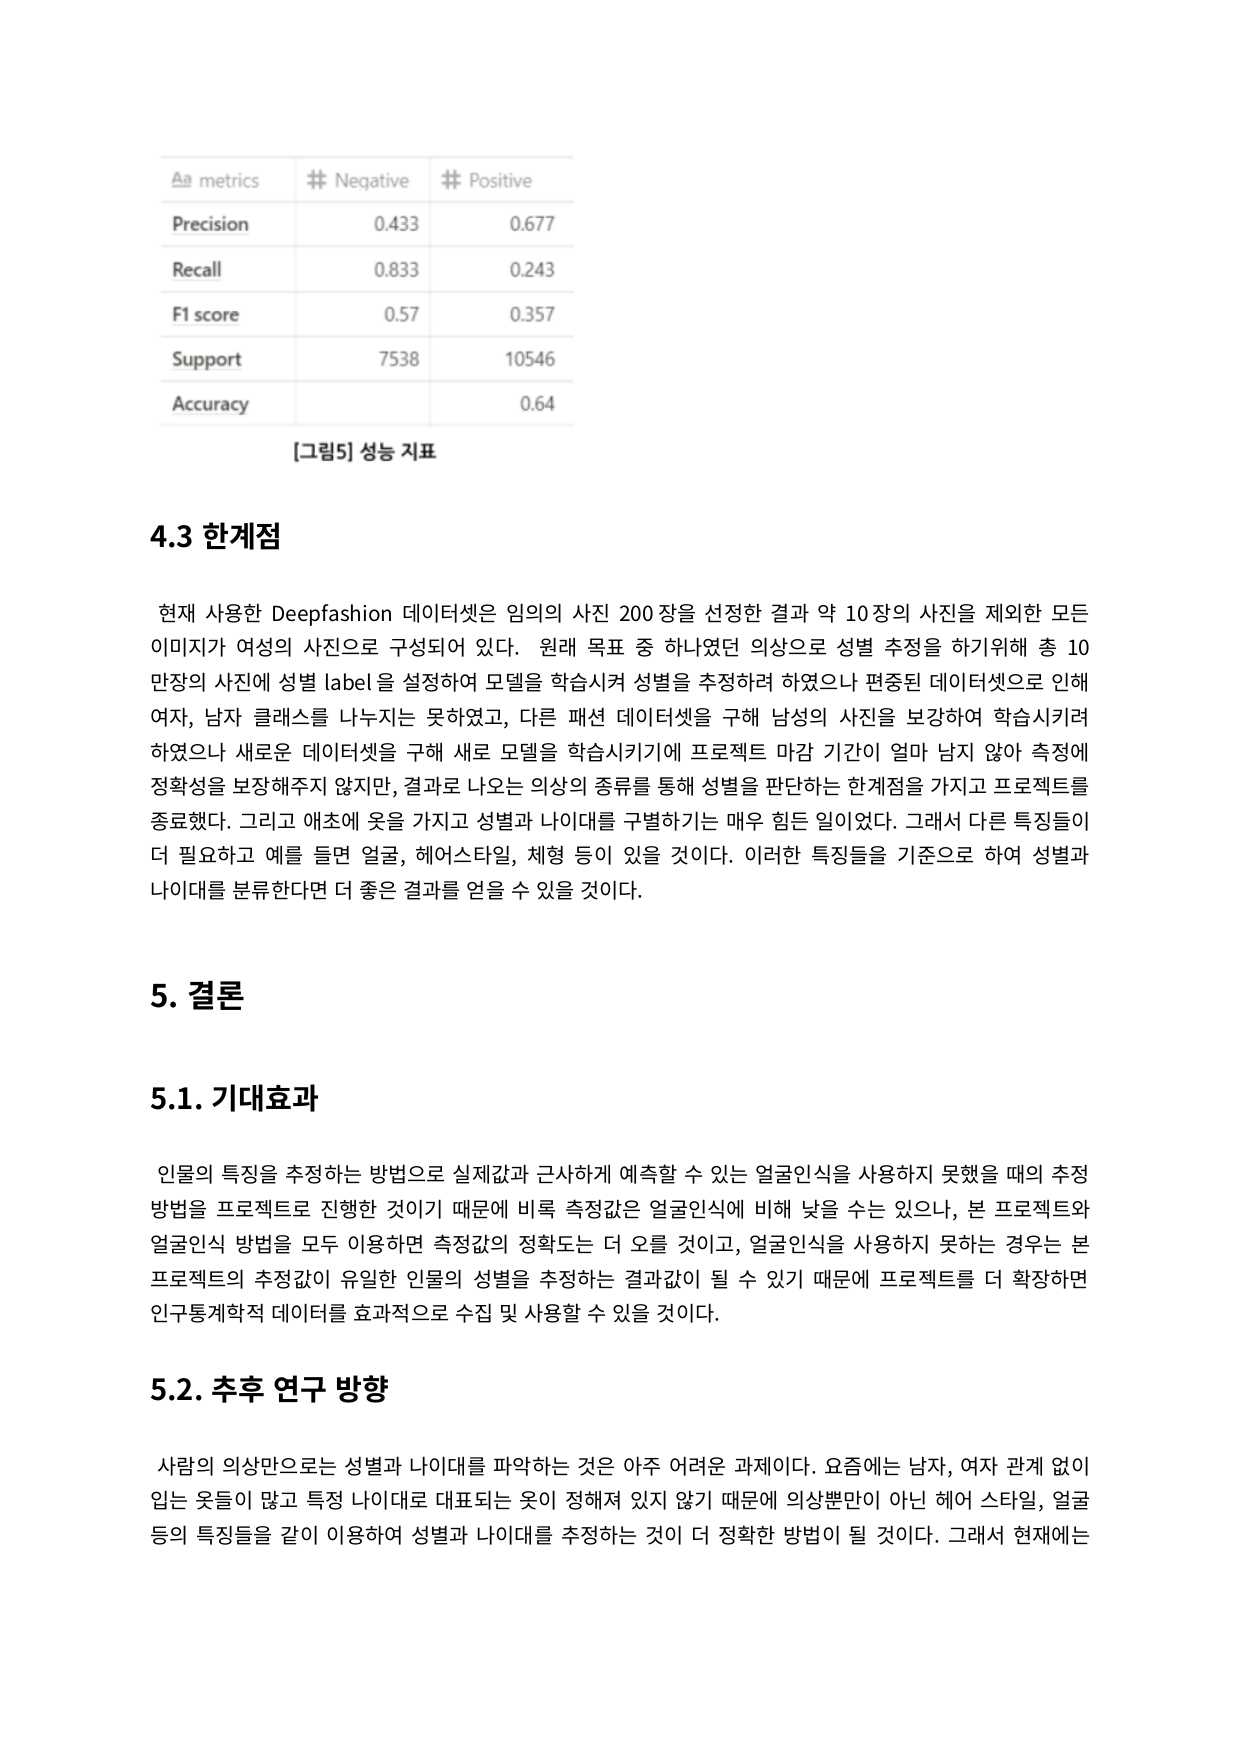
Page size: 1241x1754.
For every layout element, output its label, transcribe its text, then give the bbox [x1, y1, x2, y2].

text 4.3 한계점 [150, 514, 1090, 556]
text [150, 1450, 1090, 1550]
text 5.1. 기대효과 [150, 1076, 1090, 1118]
text 인물의 특징을 추정하는 방법으로 실제값과 근사하게 예측할 수 있는 얼굴인식을 사용하지 못했을 때의 추정 방법을 프로젝트로 진행한 것이기 때문에 비록 측정값은 얼굴인식에 비해 낮을 수는 있으나, 본 프로젝트와 얼굴인식 방법을 모두 이용하면 측정값의 정확도는 더 오를 것이고, 얼굴인식을 사용하지 못하는 경우는 본 프로젝트의 추정값이 유일한 인물의 성별을 추정하는 결과값이 될 수 있기 때문에 프로젝트를 더 확장하면 인구통계학적 데이터를 효과적으로 수집 및 사용할 수 있을 것이다. [150, 1159, 1090, 1328]
picture [150, 150, 583, 469]
text 5.2. 추후 연구 방향 [150, 1367, 1090, 1409]
text 5. 결론 [150, 972, 1090, 1017]
text 현재 사용한 Deepfashion 데이터셋은 임의의 사진 200장을 선정한 결과 약 10장의 사진을 제외한 모든 이미지가 여성의 사진으로 구성되어 있다. 원래 목표 중 하나였던 의상으로 성별 추정을 하기위해 총 10만장의 사진에 성별 label을 설정하여 모델을 학습시켜 성별을 추정하려 하였으나 편중된 데이터셋으로 인해 여자, 남자 클래스를 나누지는 못하였고, 다른 패션 데이터셋을 구해 남성의 사진을 보강하여 학습시키려 하였으나 새로운 데이터셋을 구해 새로 모델을 학습시키기에 프로젝트 마감 기간이 얼마 남지 않아 측정에 정확성을 보장해주지 않지만, 결과로 나오는 의상의 종류를 통해 성별을 판단하는 한계점을 가지고 프로젝트를 종료했다. 그리고 애초에 옷을 가지고 성별과 나이대를 구별하기는 매우 힘든 일이었다. 그래서 다른 특징들이 더 필요하고 예를 들면 얼굴, 헤어스타일, 체형 등이 있을 것이다. 이러한 특징들을 기준으로 하여 성별과 나이대를 분류한다면 더 좋은 결과를 얻을 수 있을 것이다. [150, 597, 1090, 905]
